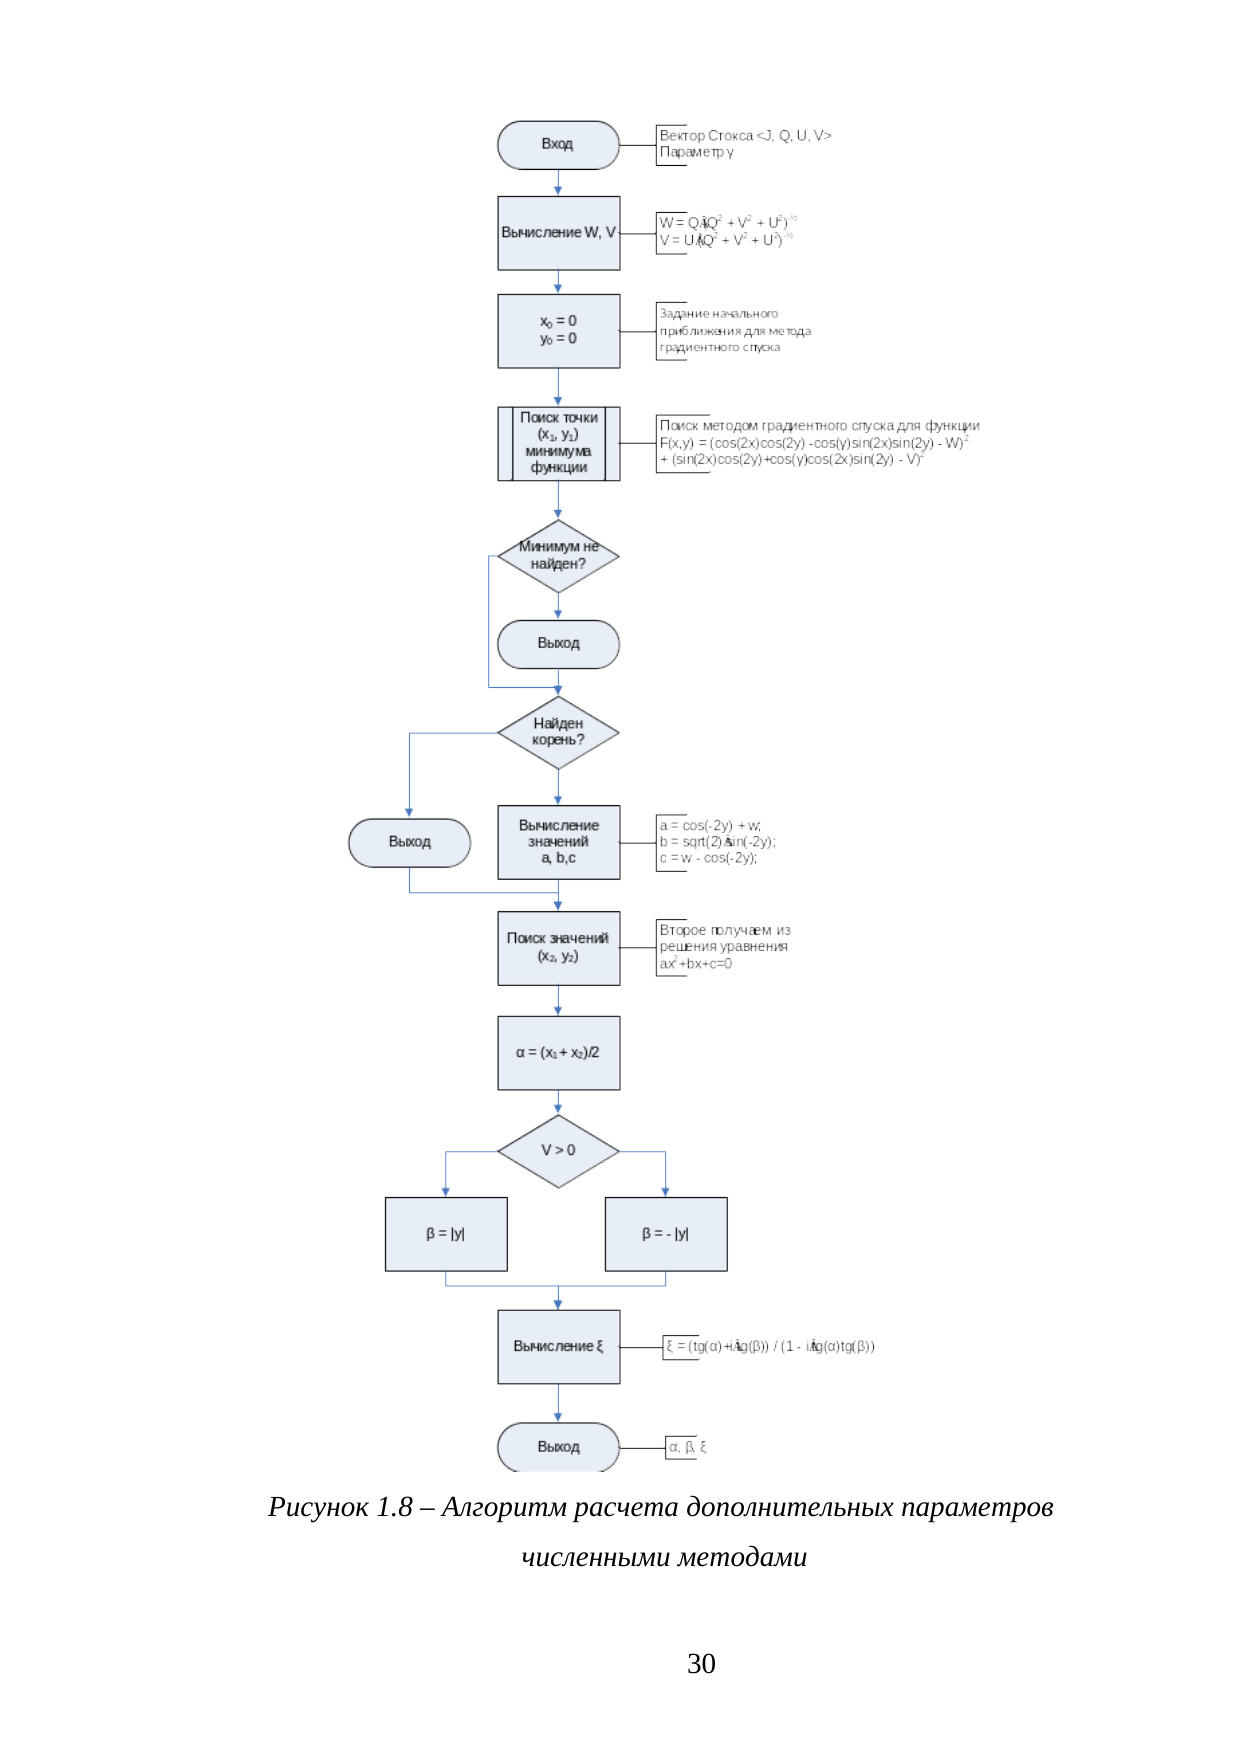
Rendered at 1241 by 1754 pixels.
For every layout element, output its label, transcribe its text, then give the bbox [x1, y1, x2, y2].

text Рисунок 1.8 – Алгоритм расчета дополнительных параметров численными методами [177, 1489, 1152, 1573]
